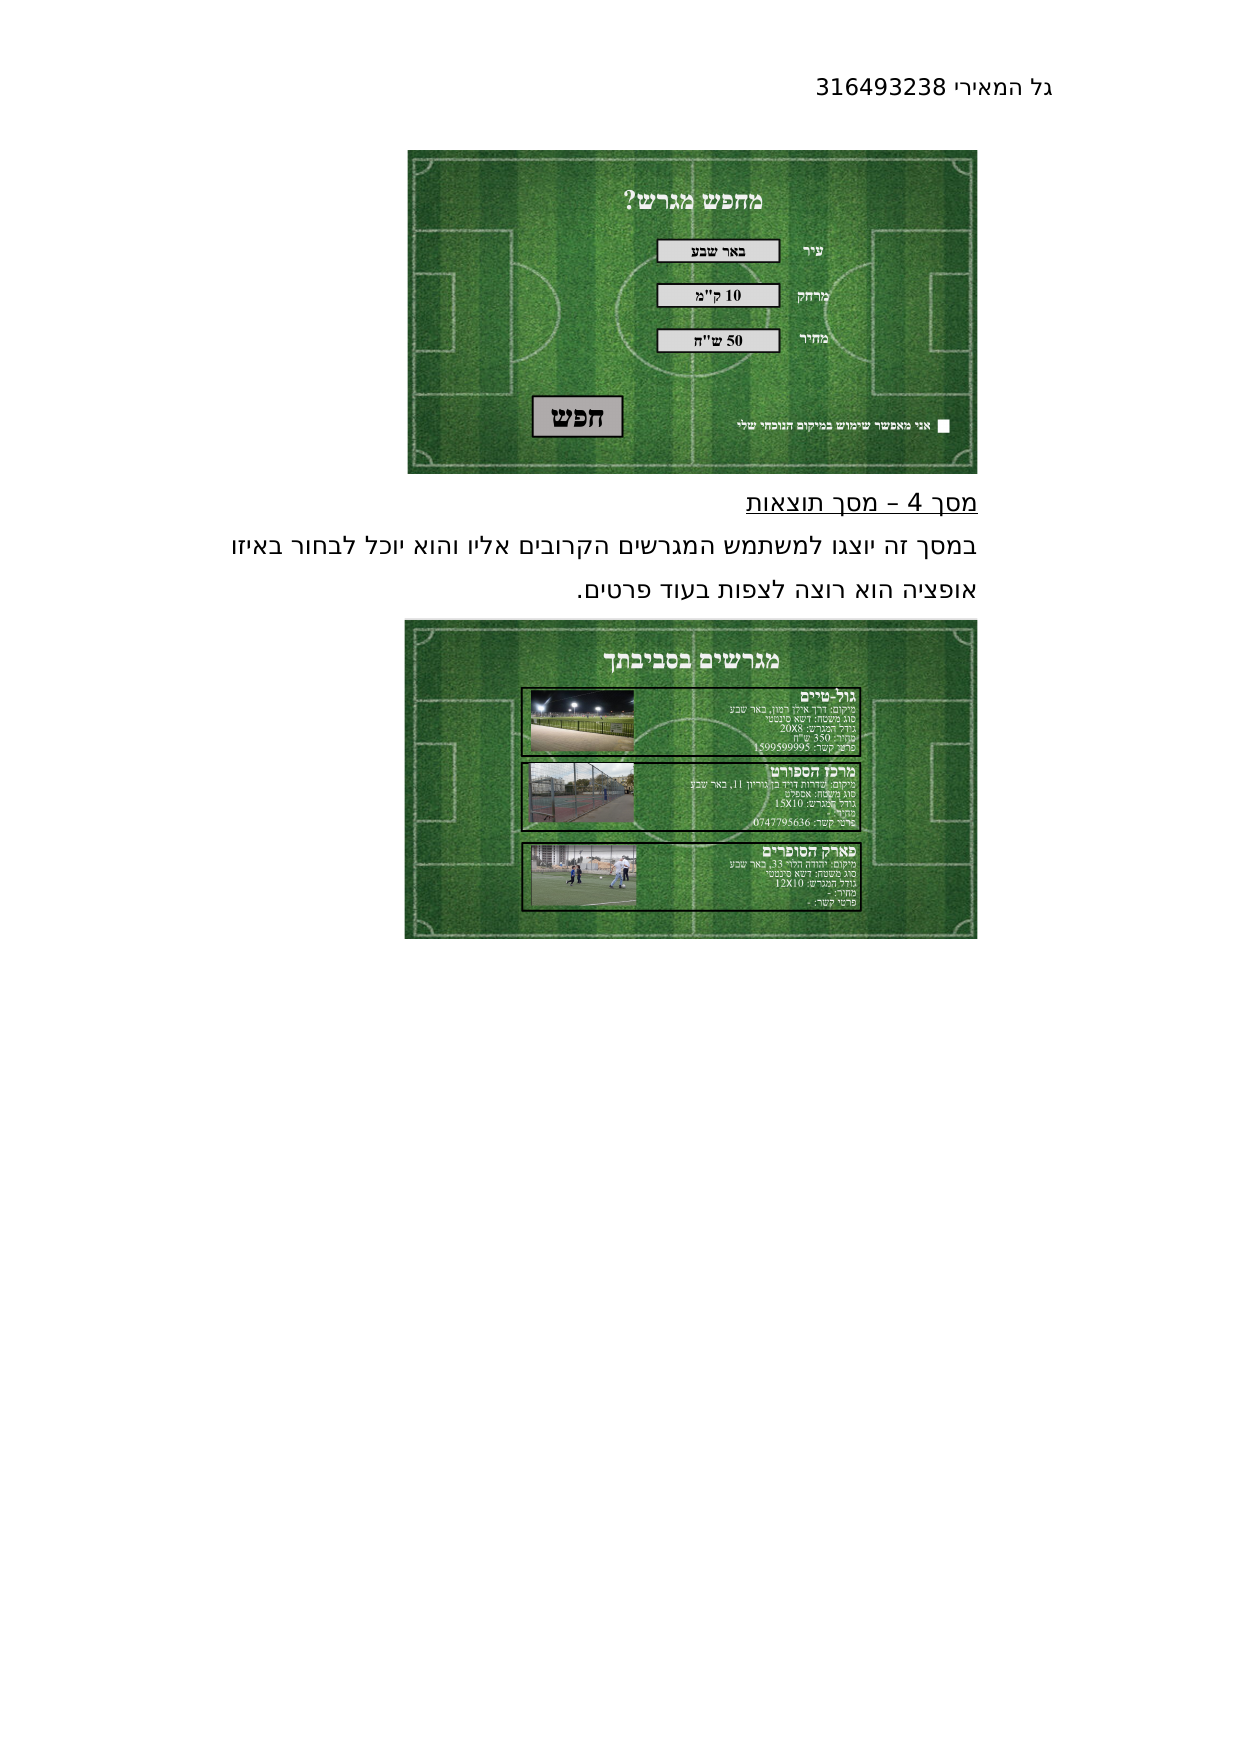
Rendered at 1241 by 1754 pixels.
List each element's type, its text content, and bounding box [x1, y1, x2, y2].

picture [407, 150, 978, 474]
list מסך 4 – מסך תוצאות [187, 488, 978, 517]
list במסך זה יוצגו למשתמש המגרשים הקרובים אליו והוא יוכל לבחור באיזו אופציה הוא רוצה לצפות בעוד פרטים. [187, 531, 978, 604]
picture [404, 618, 978, 939]
